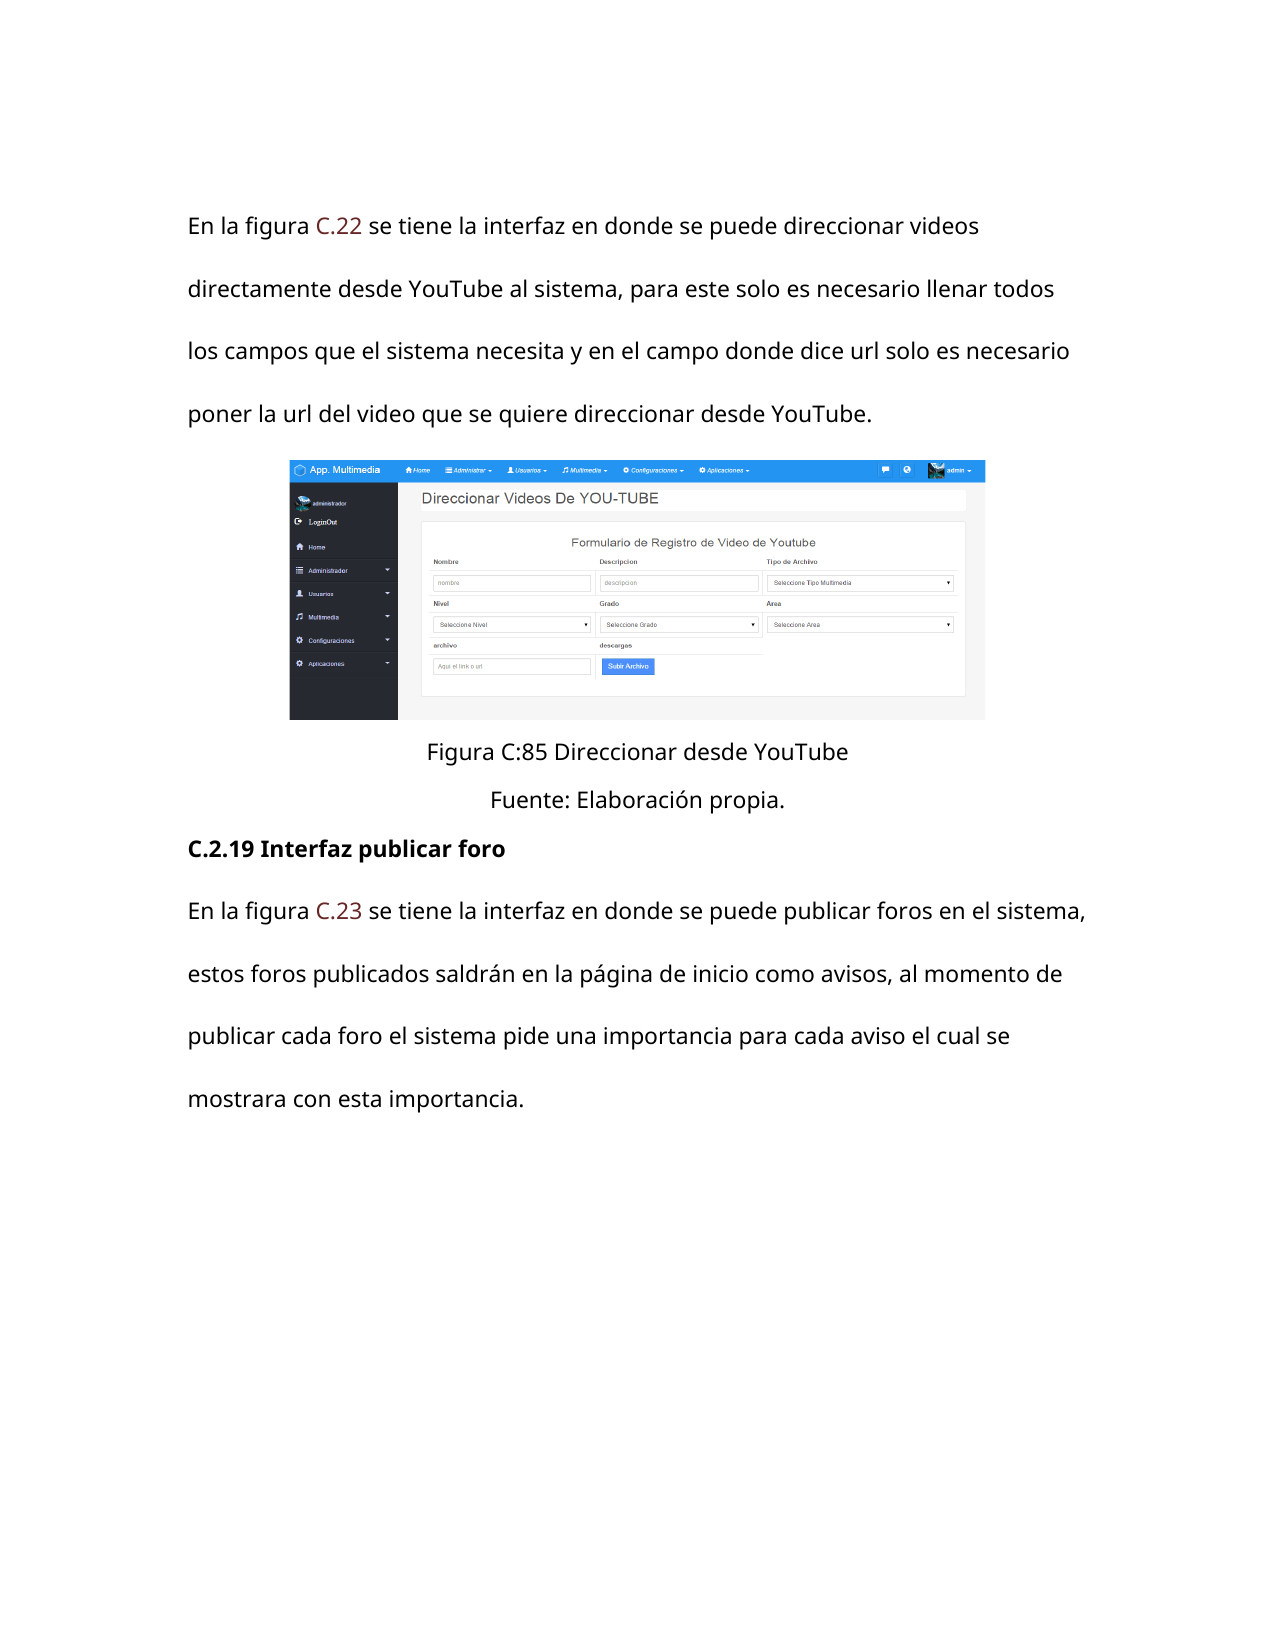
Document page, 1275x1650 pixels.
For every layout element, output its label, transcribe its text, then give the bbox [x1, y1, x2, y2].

subtitle C.2.19 Interfaz publicar foro [187, 833, 1087, 864]
text En la figura C.23 se tiene la interfaz en donde se puede publicar foros en el sistema, estos foros publicados saldrán en la página de inicio como avisos, al momento de publicar cada foro el sistema pide una importancia para cada aviso el cual se mostrara con esta importancia. [187, 895, 1087, 1114]
text En la figura C.22 se tiene la interfaz en donde se puede direccionar videos directamente desde YouTube al sistema, para este solo es necesario llenar todos los campos que el sistema necesita y en el campo donde dice url solo es necesario poner la url del video que se quiere direccionar desde YouTube. [187, 210, 1087, 429]
text Fuente: Elaboración propia. [187, 784, 1087, 815]
